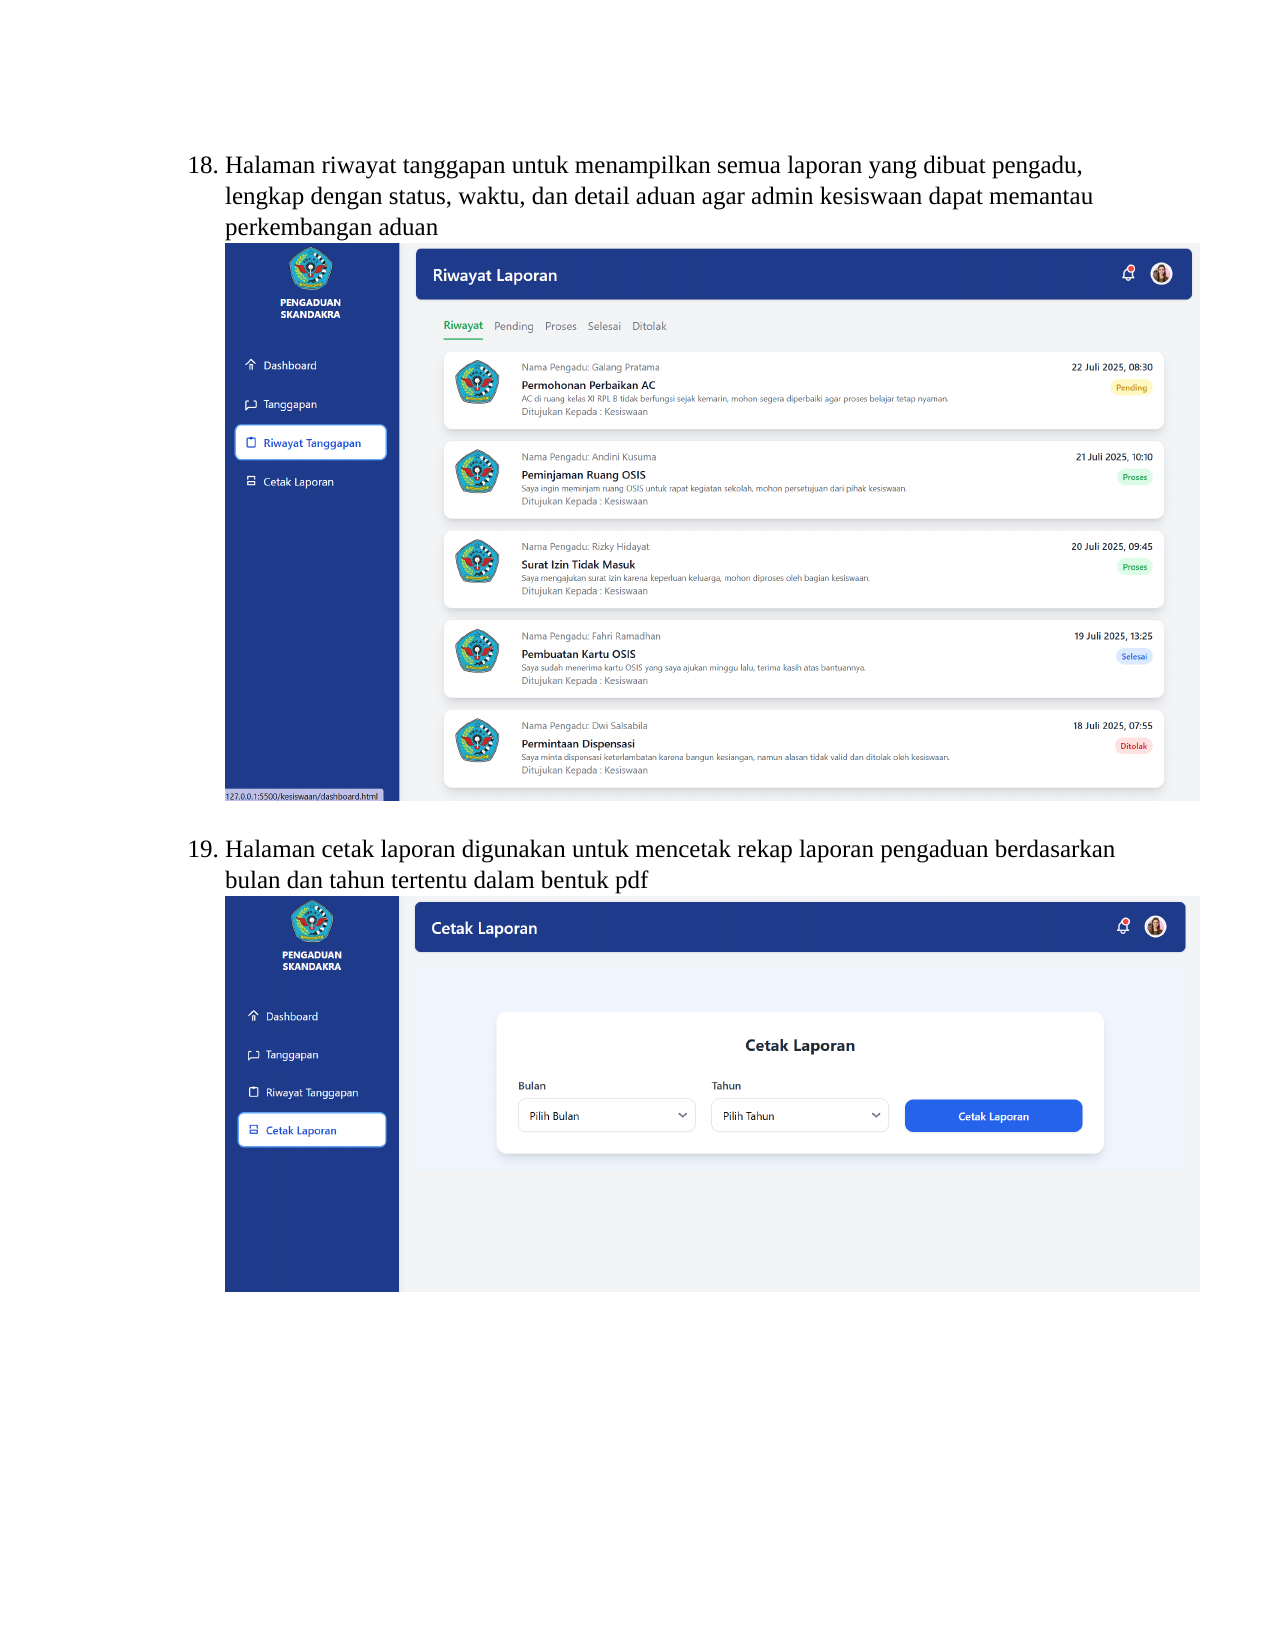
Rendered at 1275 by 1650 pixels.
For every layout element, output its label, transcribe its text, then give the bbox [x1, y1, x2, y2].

picture [225, 243, 1200, 801]
picture [225, 896, 1200, 1292]
